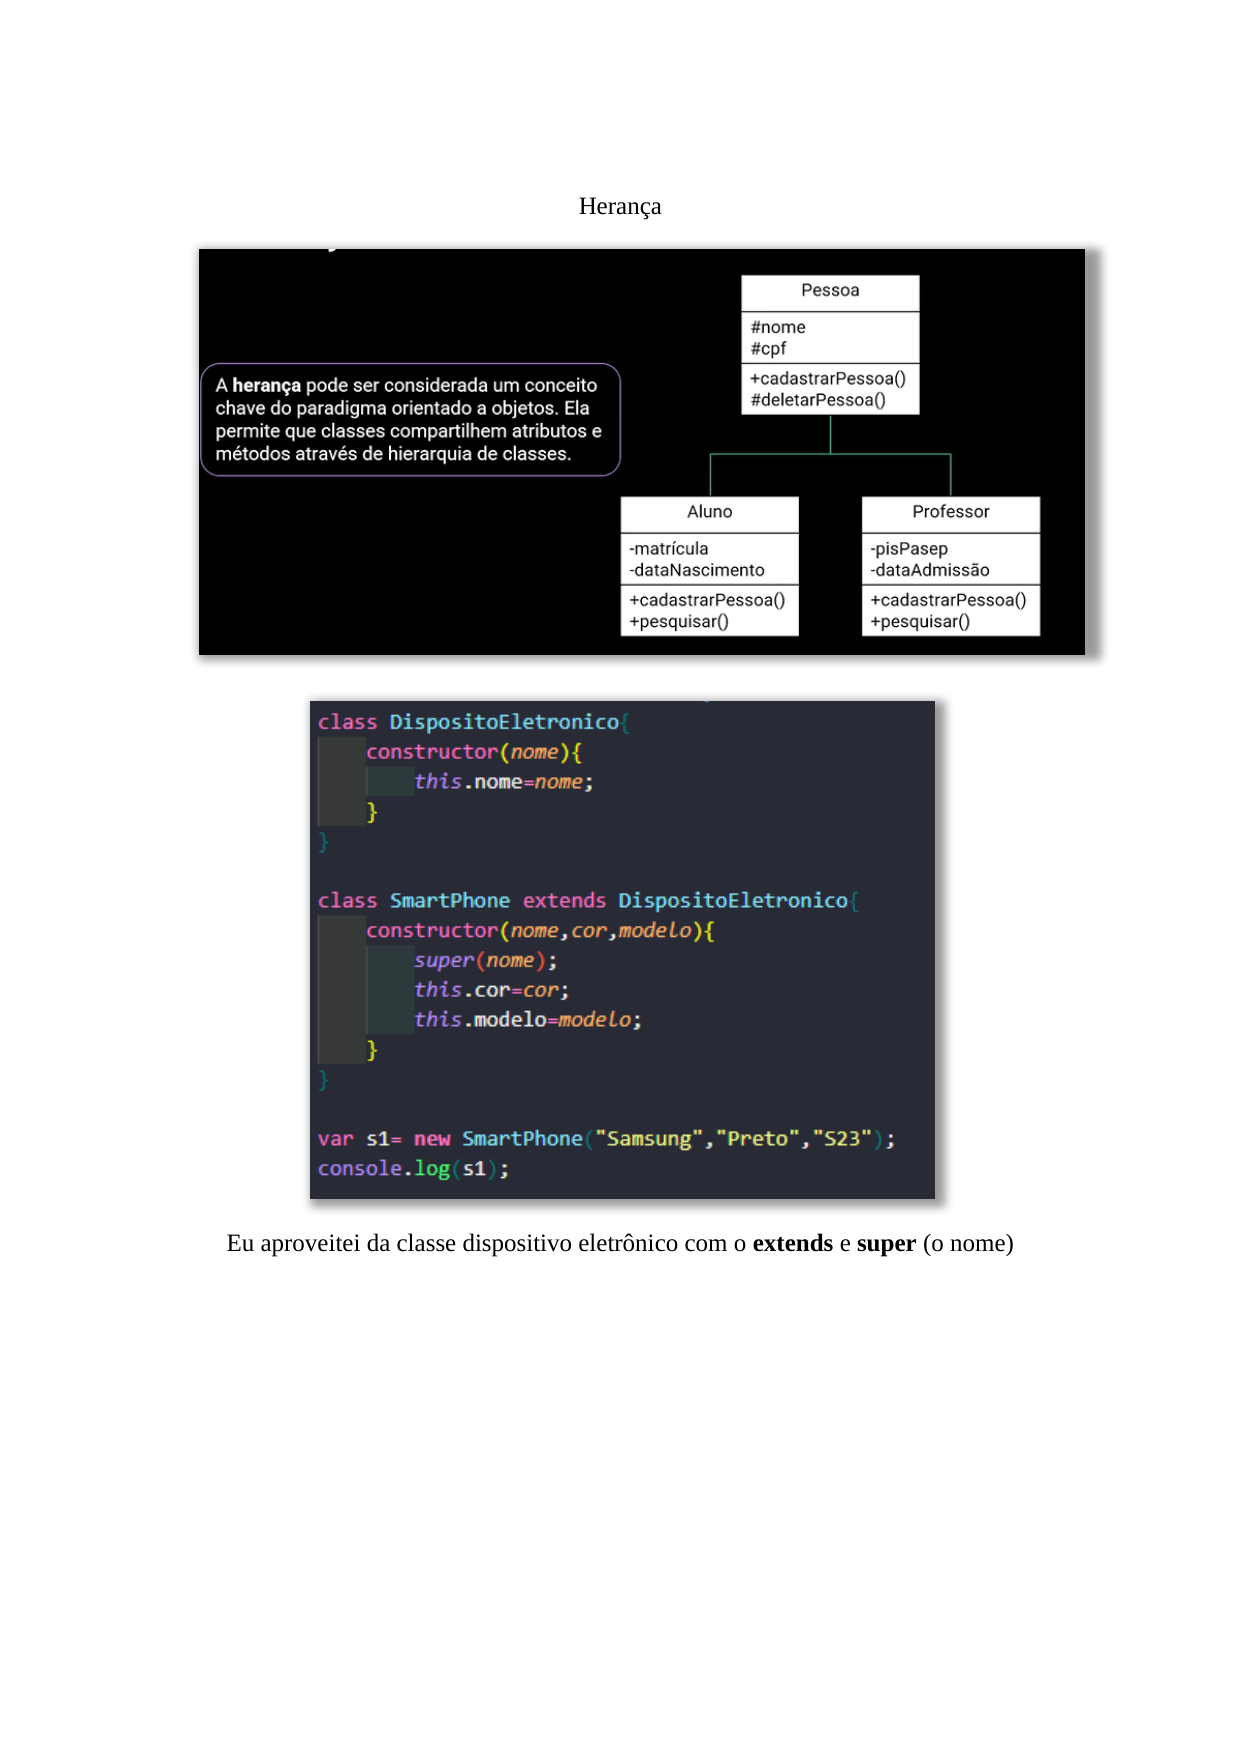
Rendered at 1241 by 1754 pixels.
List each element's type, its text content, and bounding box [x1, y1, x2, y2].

picture [199, 249, 1085, 655]
picture [310, 701, 935, 1199]
text Herança [177, 191, 1063, 219]
text Eu aproveitei da classe dispositivo eletrônico com o extends e super (o nome) [177, 1228, 1063, 1257]
